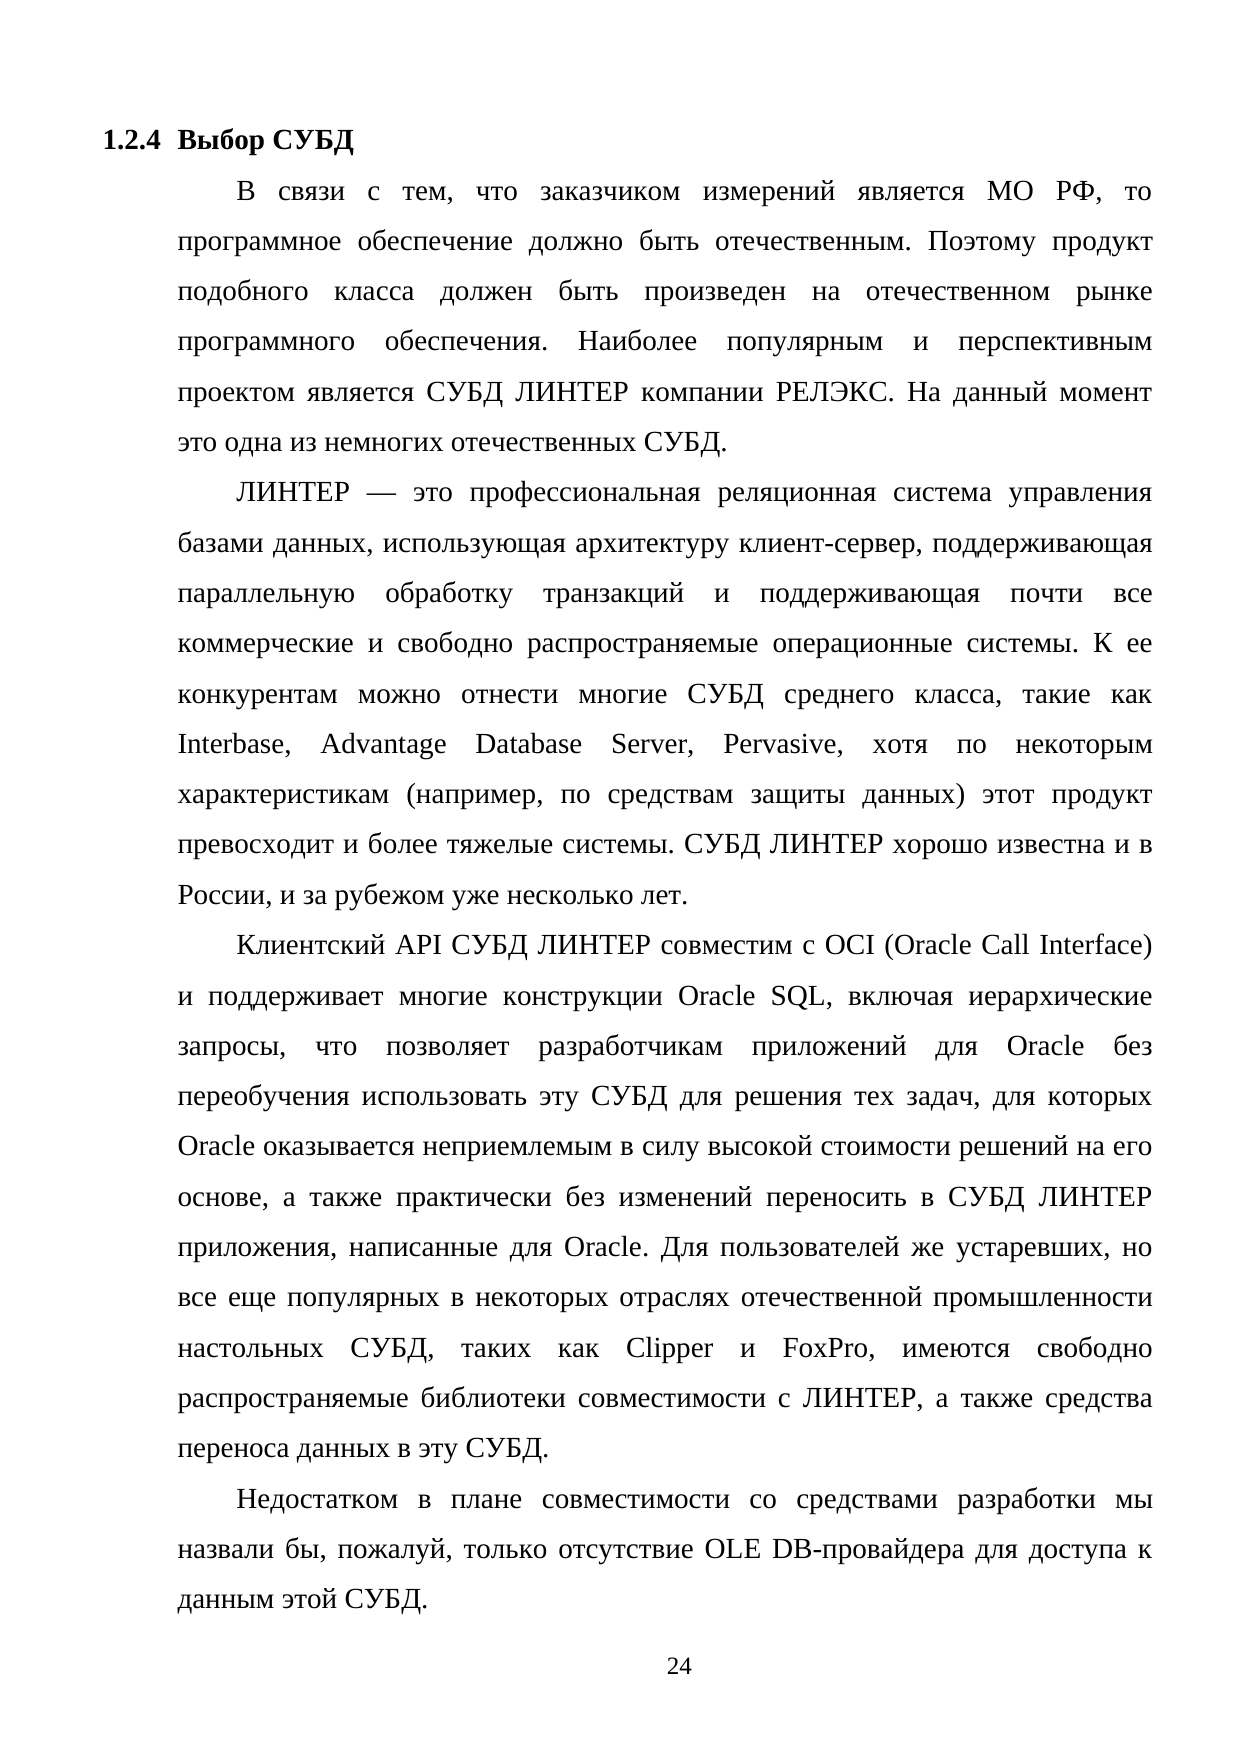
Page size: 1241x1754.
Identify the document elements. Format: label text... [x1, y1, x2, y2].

text Клиентский API СУБД ЛИНТЕР совместим с OCI (Oracle Call Interface) и поддерживает многие конструкции Oracle SQL, включая иерархические запросы, что позволяет разработчикам приложений для Oracle без переобучения использовать эту СУБД для решения тех задач, для которых Oracle оказывается неприемлемым в силу высокой стоимости решений на его основе, а также практически без изменений переносить в СУБД ЛИНТЕР приложения, написанные для Oracle. Для пользователей же устаревших, но все еще популярных в некоторых отраслях отечественной промышленности настольных СУБД, таких как Clipper и FoxPro, имеются свободно распространяемые библиотеки совместимости с ЛИНТЕР, а также средства переноса данных в эту СУБД. [177, 927, 1153, 1464]
subtitle Выбор СУБД [102, 122, 1153, 156]
text ЛИНТЕР — это профессиональная реляционная система управления базами данных, использующая архитектуру клиент-сервер, поддерживающая параллельную обработку транзакций и поддерживающая почти все коммерческие и свободно распространяемые операционные системы. К ее конкурентам можно отнести многие СУБД среднего класса, такие как Interbase, Advantage Database Server, Pervasive, хотя по некоторым характеристикам (например, по средствам защиты данных) этот продукт превосходит и более тяжелые системы. СУБД ЛИНТЕР хорошо известна и в России, и за рубежом уже несколько лет. [177, 474, 1153, 911]
text Недостатком в плане совместимости со средствами разработки мы назвали бы, пожалуй, только отсутствие OLE DB-провайдера для доступа к данным этой СУБД. [177, 1481, 1153, 1615]
text В связи с тем, что заказчиком измерений является МО РФ, то программное обеспечение должно быть отечественным. Поэтому продукт подобного класса должен быть произведен на отечественном рынке программного обеспечения. Наиболее популярным и перспективным проектом является СУБД ЛИНТЕР компании РЕЛЭКС. На данный момент это одна из немногих отечественных СУБД. [177, 173, 1153, 458]
